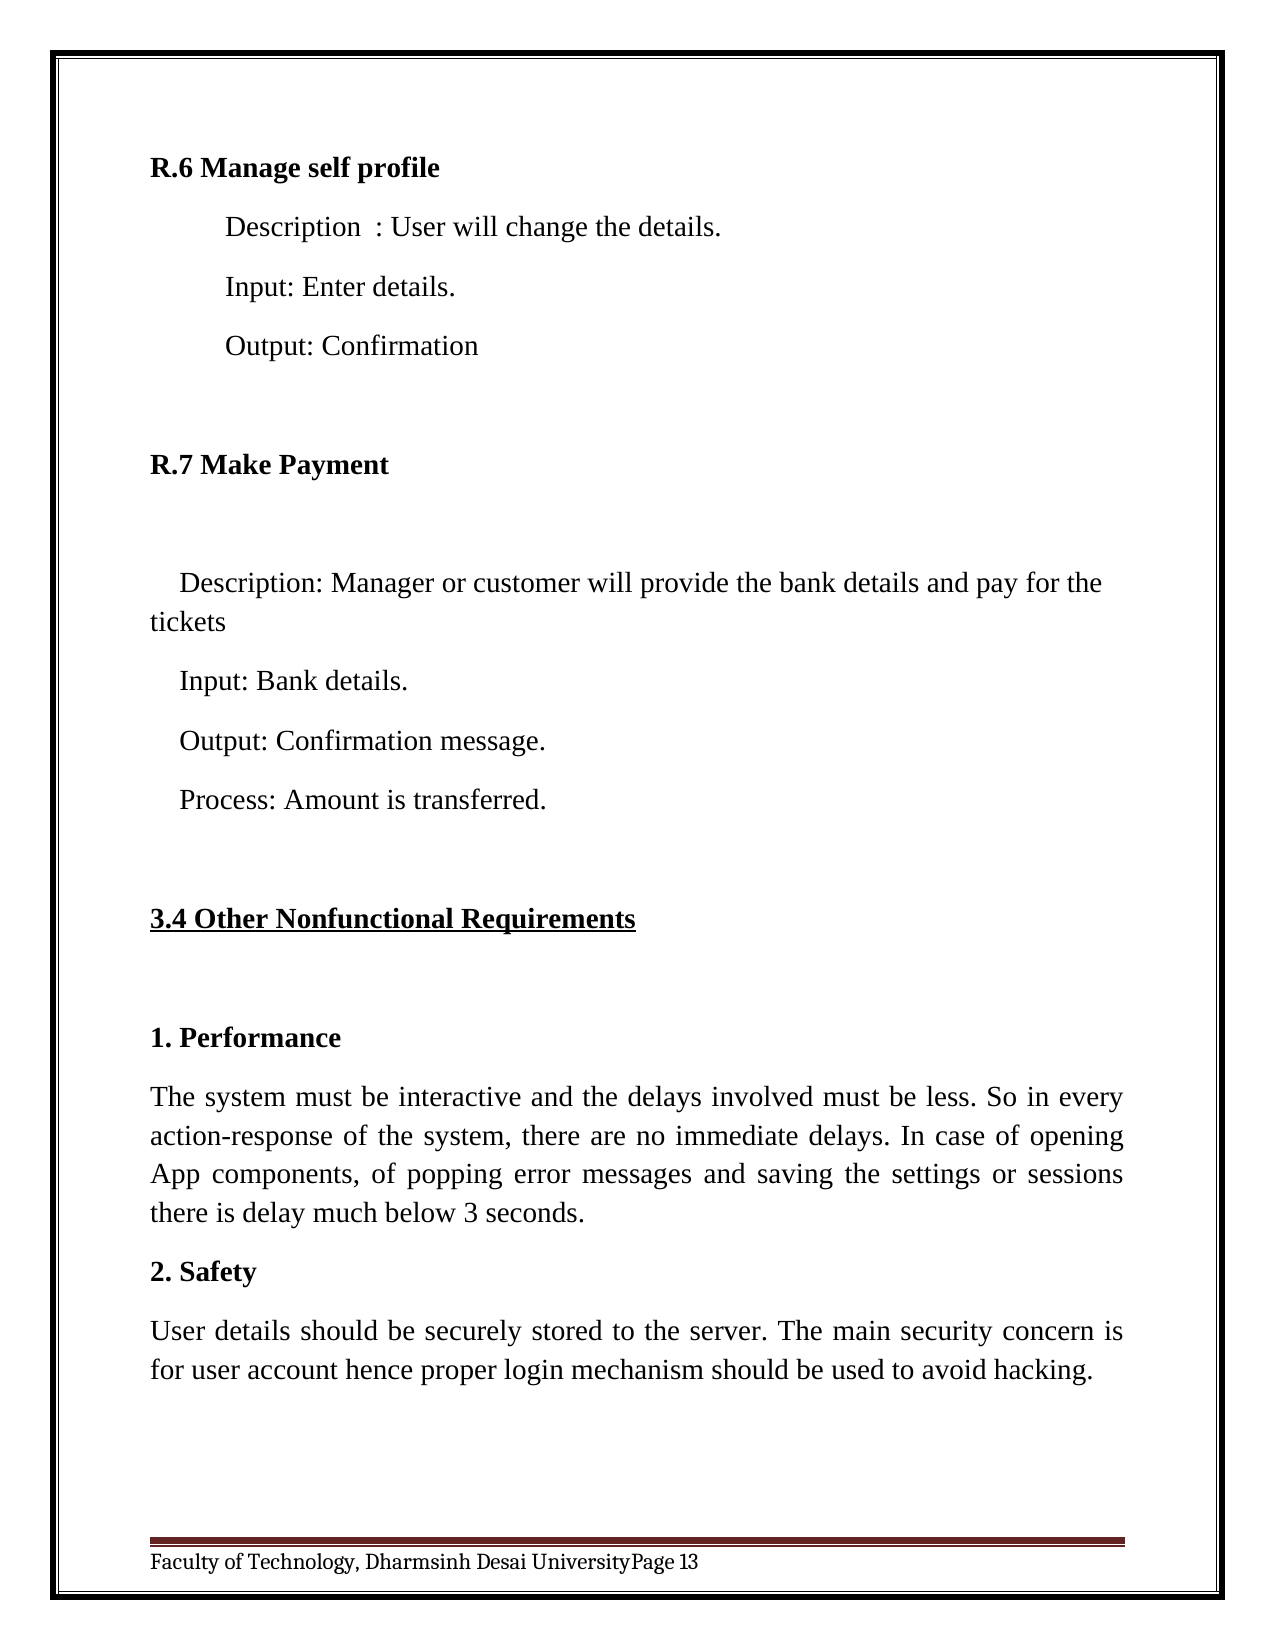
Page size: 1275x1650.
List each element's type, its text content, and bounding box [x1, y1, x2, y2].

text Input: Bank details. [150, 663, 1125, 697]
text 3.4 Other Nonfunctional Requirements [150, 901, 1125, 934]
text User details should be securely stored to the server. The main security concern is for user account hence proper login mechanism should be used to avoid hacking. [150, 1313, 1125, 1386]
text R.7 Make Payment [150, 447, 1125, 480]
text Description: Manager or customer will provide the bank details and pay for the tickets [150, 566, 1125, 638]
text Output: Confirmation [150, 328, 1125, 362]
text Process: Amount is transferred. [150, 782, 1125, 816]
text 1. Performance [150, 1020, 1125, 1053]
text R.6 Manage self profile [150, 150, 1125, 183]
text Output: Confirmation message. [150, 723, 1125, 756]
text 2. Safety [150, 1254, 1125, 1288]
text The system must be interactive and the delays involved must be less. So in every action-response of the system, there are no immediate delays. In case of opening App components, of popping error messages and saving the settings or sessions there is delay much below 3 seconds. [150, 1079, 1125, 1228]
text Input: Enter details. [150, 269, 1125, 302]
text Description : User will change the details. [150, 209, 1125, 243]
